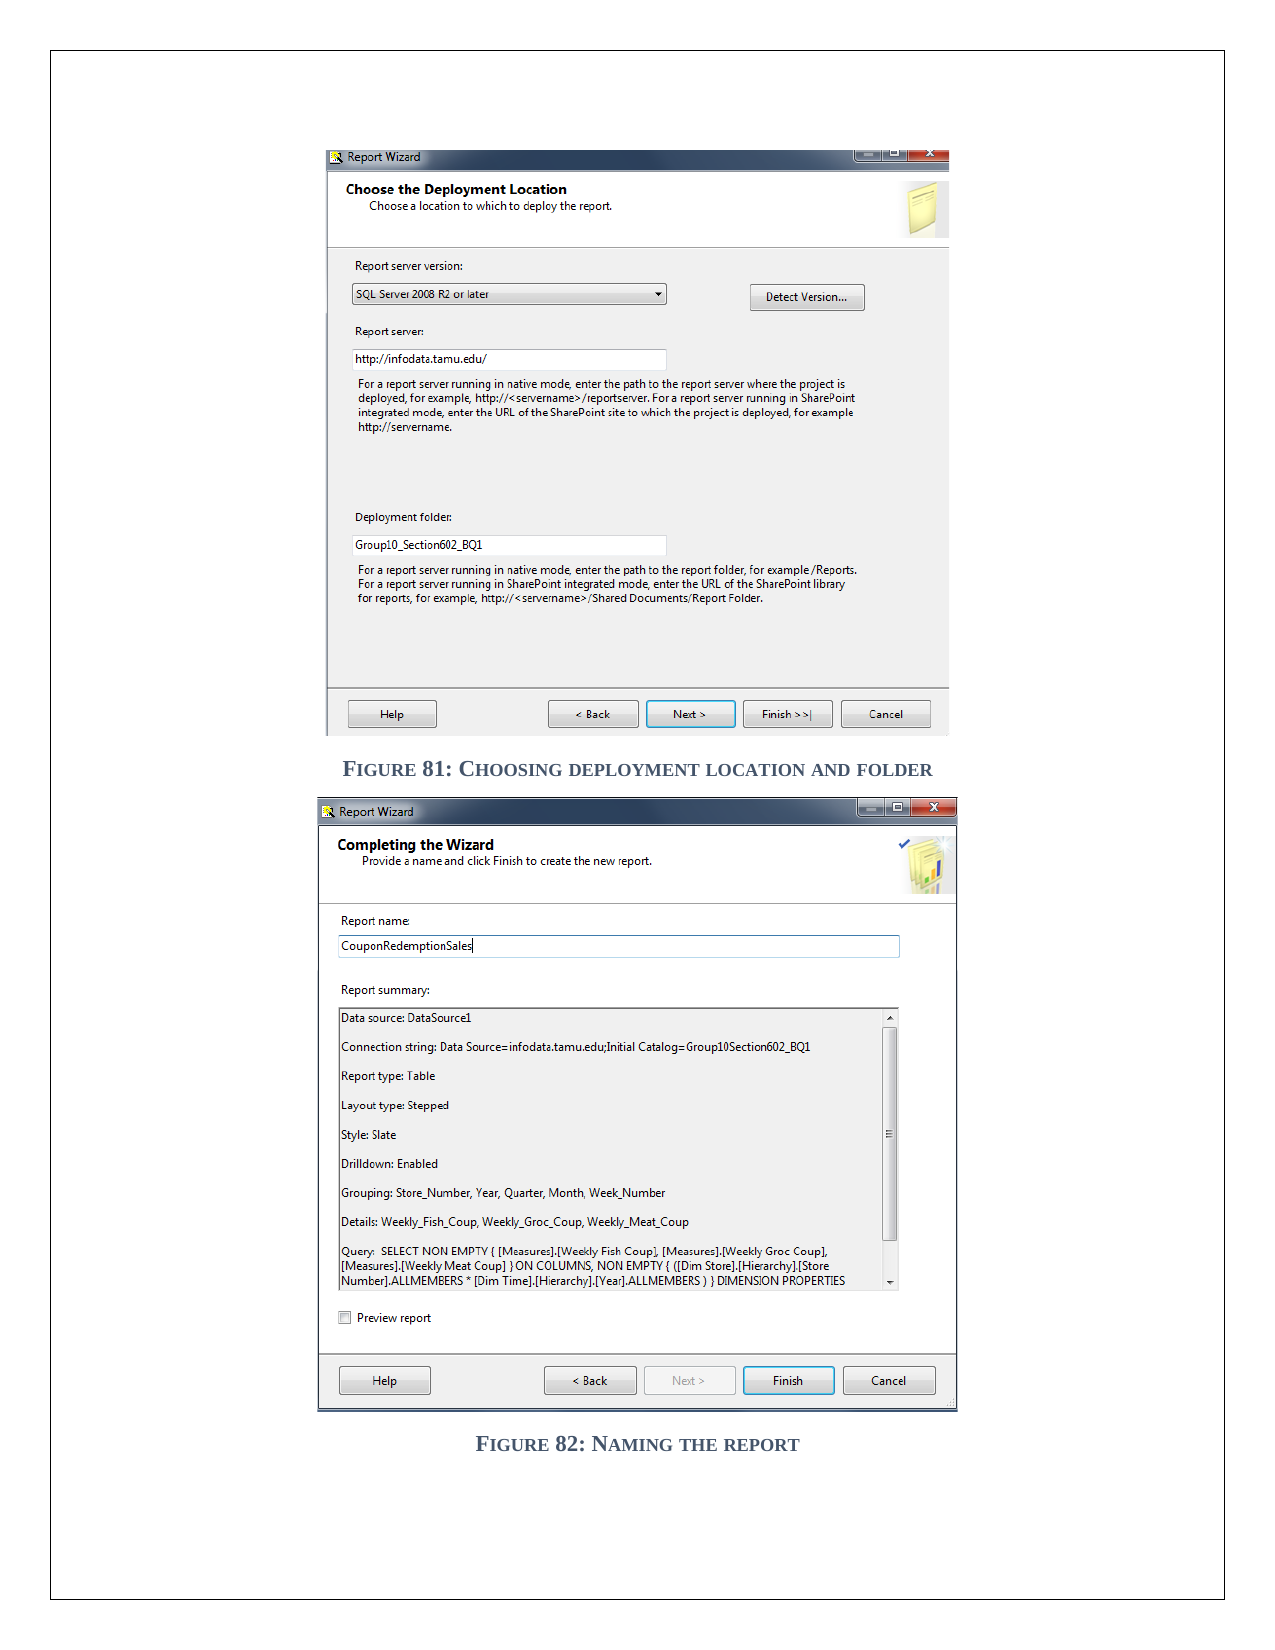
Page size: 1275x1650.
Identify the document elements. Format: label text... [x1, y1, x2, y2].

text Figure 81: Choosing deployment location and folder [150, 755, 1125, 781]
text Figure 82: Naming the report [150, 1430, 1125, 1457]
picture [325, 150, 950, 736]
picture [317, 797, 958, 1412]
